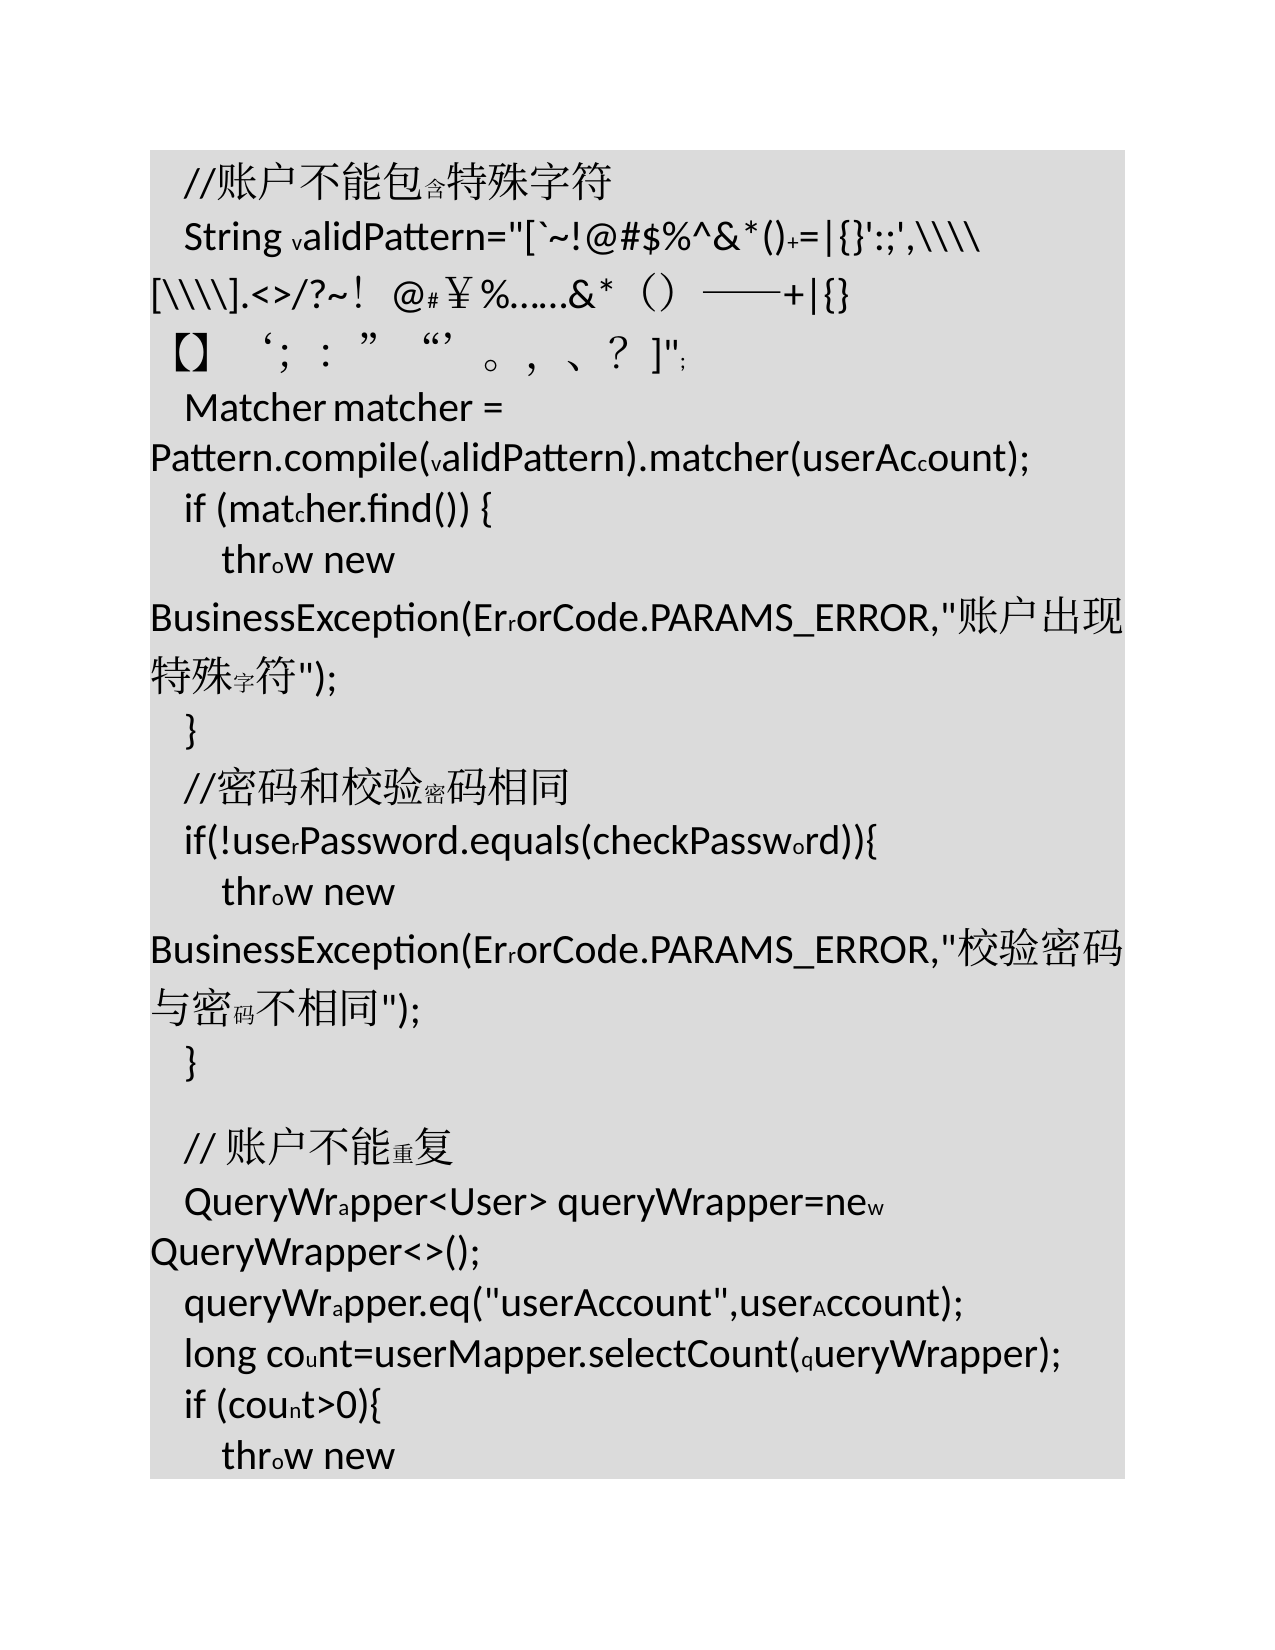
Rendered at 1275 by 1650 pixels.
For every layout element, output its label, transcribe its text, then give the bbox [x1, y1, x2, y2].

text throw new BusinessException(ErrorCode.PARAMS_ERROR,"校验密码与密码不相同"); [150, 865, 1125, 1036]
text queryWrapper.eq("userAccount",userAccount); [150, 1276, 1125, 1327]
text //密码和校验密码相同 [150, 754, 1125, 814]
text //账户不能包含特殊字符 [150, 150, 1125, 210]
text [150, 1429, 1125, 1479]
text } [150, 704, 1125, 754]
text String validPattern="[`~!@#$%^&*()+=|{}':;',\\\\[\\\\].<>/?~！@#￥%……&*（）——+|{}【】‘；：”“’。，、？]"; [150, 210, 1125, 381]
text if (matcher.find()) { [150, 482, 1125, 533]
text long count=userMapper.selectCount(queryWrapper); [150, 1327, 1125, 1378]
text QueryWrapper<User> queryWrapper=new QueryWrapper<>(); [150, 1174, 1125, 1276]
text Matcher matcher = Pattern.compile(validPattern).matcher(userAccount); [150, 381, 1125, 482]
text if(!userPassword.equals(checkPassword)){ [150, 814, 1125, 865]
text // 账户不能重复 [150, 1115, 1125, 1174]
text } [150, 1036, 1125, 1087]
text throw new BusinessException(ErrorCode.PARAMS_ERROR,"账户出现特殊字符"); [150, 533, 1125, 704]
text if (count>0){ [150, 1378, 1125, 1429]
